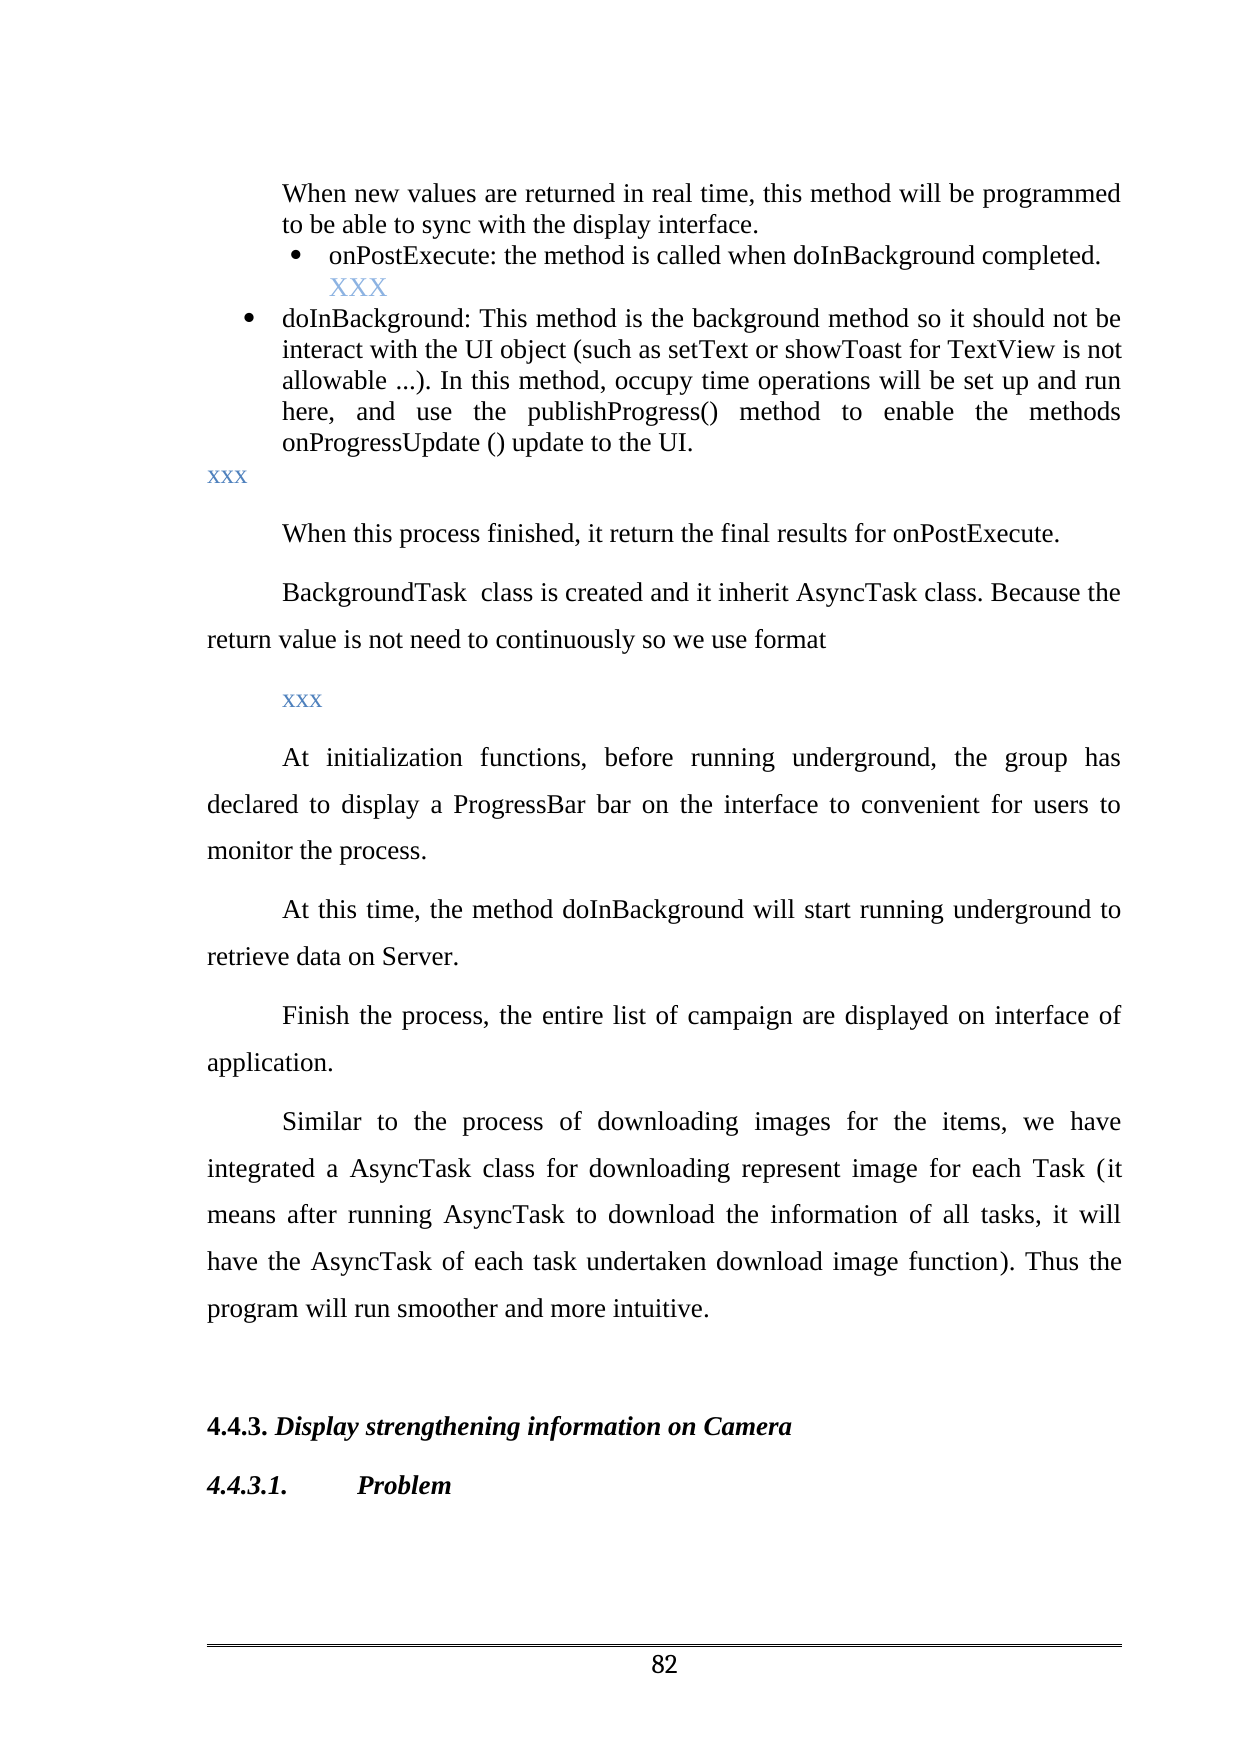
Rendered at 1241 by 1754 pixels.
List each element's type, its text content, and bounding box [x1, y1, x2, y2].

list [244, 177, 1122, 239]
text At initialization functions, before running underground, the group has declared to display a ProgressBar bar on the interface to convenient for users to monitor the process. [207, 741, 1122, 866]
text Finish the process, the entire list of campaign are displayed on interface of application. [207, 999, 1122, 1077]
list XXX [329, 271, 1122, 302]
text At this time, the method doInBackground will start running underground to retrieve data on Server. [207, 893, 1122, 971]
text Similar to the process of downloading images for the items, we have integrated a AsyncTask class for downloading represent image for each Task (it means after running AsyncTask to download the information of all tasks, it will have the AsyncTask of each task undertaken download image function). Thus the program will run smoother and more intuitive. [207, 1105, 1122, 1323]
text 4.4.3. Display strengthening information on Camera [207, 1410, 1122, 1441]
text BackgroundTask class is created and it inherit AsyncTask class. Because the return value is not need to continuously so we use format [207, 576, 1122, 654]
list onPostExecute: the method is called when doInBackground completed. [291, 239, 1122, 271]
text xxx [207, 682, 1122, 713]
text xxx [207, 458, 1122, 489]
text 4.4.3.1. Problem [207, 1469, 1122, 1501]
text When this process finished, it return the final results for onPostExecute. [207, 517, 1122, 548]
list doInBackground: This method is the background method so it should not be interact with the UI object (such as setText or showToast for TextView is not allowable ...). In this method, occupy time operations will be set up and run here, and use the publishProgress() method to enable the methods onProgressUpdate () update to the UI. [244, 302, 1122, 458]
